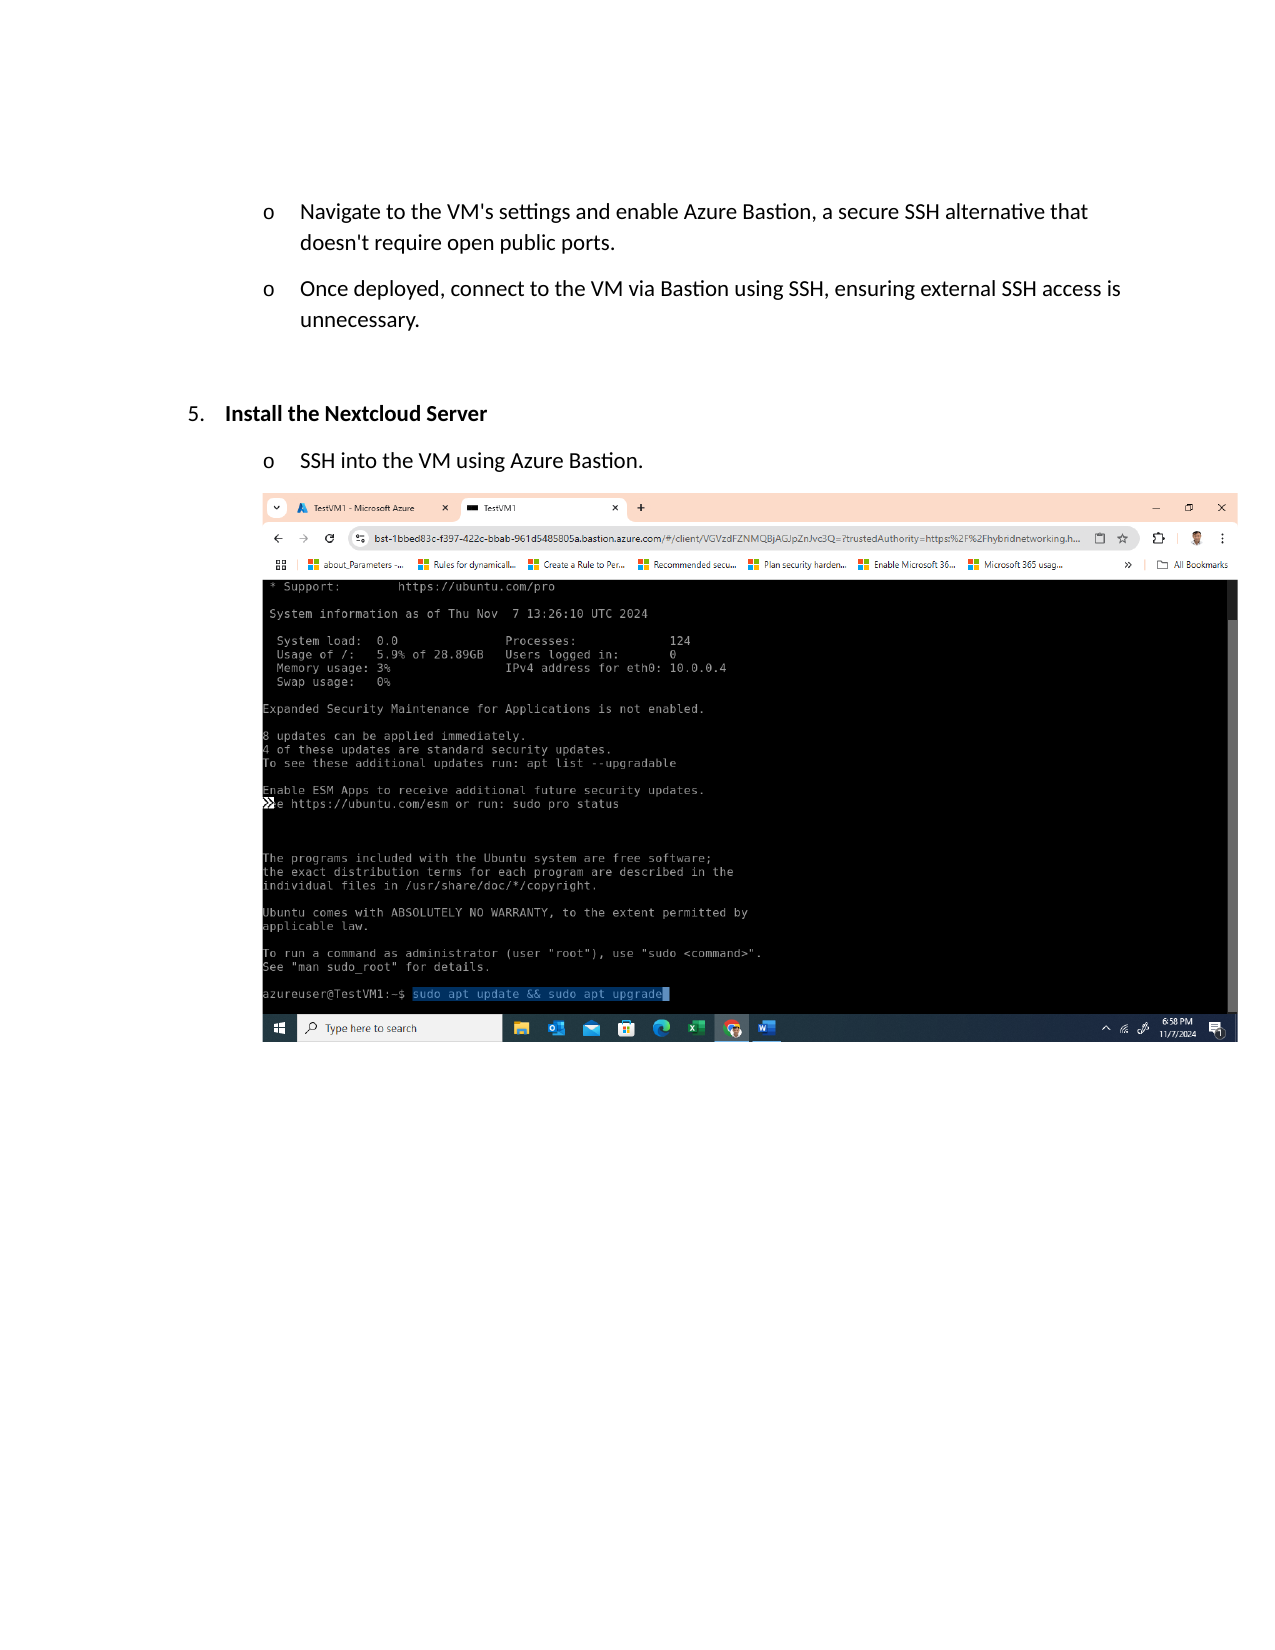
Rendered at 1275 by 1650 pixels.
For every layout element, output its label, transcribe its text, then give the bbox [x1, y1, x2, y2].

list Navigate to the VM's settings and enable Azure Bastion, a secure SSH alternative that doesn't require open public ports. [262, 197, 1125, 256]
list Once deployed, connect to the VM via Bastion using SSH, ensuring external SSH access is unnecessary. [262, 274, 1125, 333]
picture [262, 493, 1238, 1042]
list SSH into the VM using Azure Bastion. [262, 446, 1125, 474]
list Install the Nextcloud Server [187, 399, 1125, 427]
